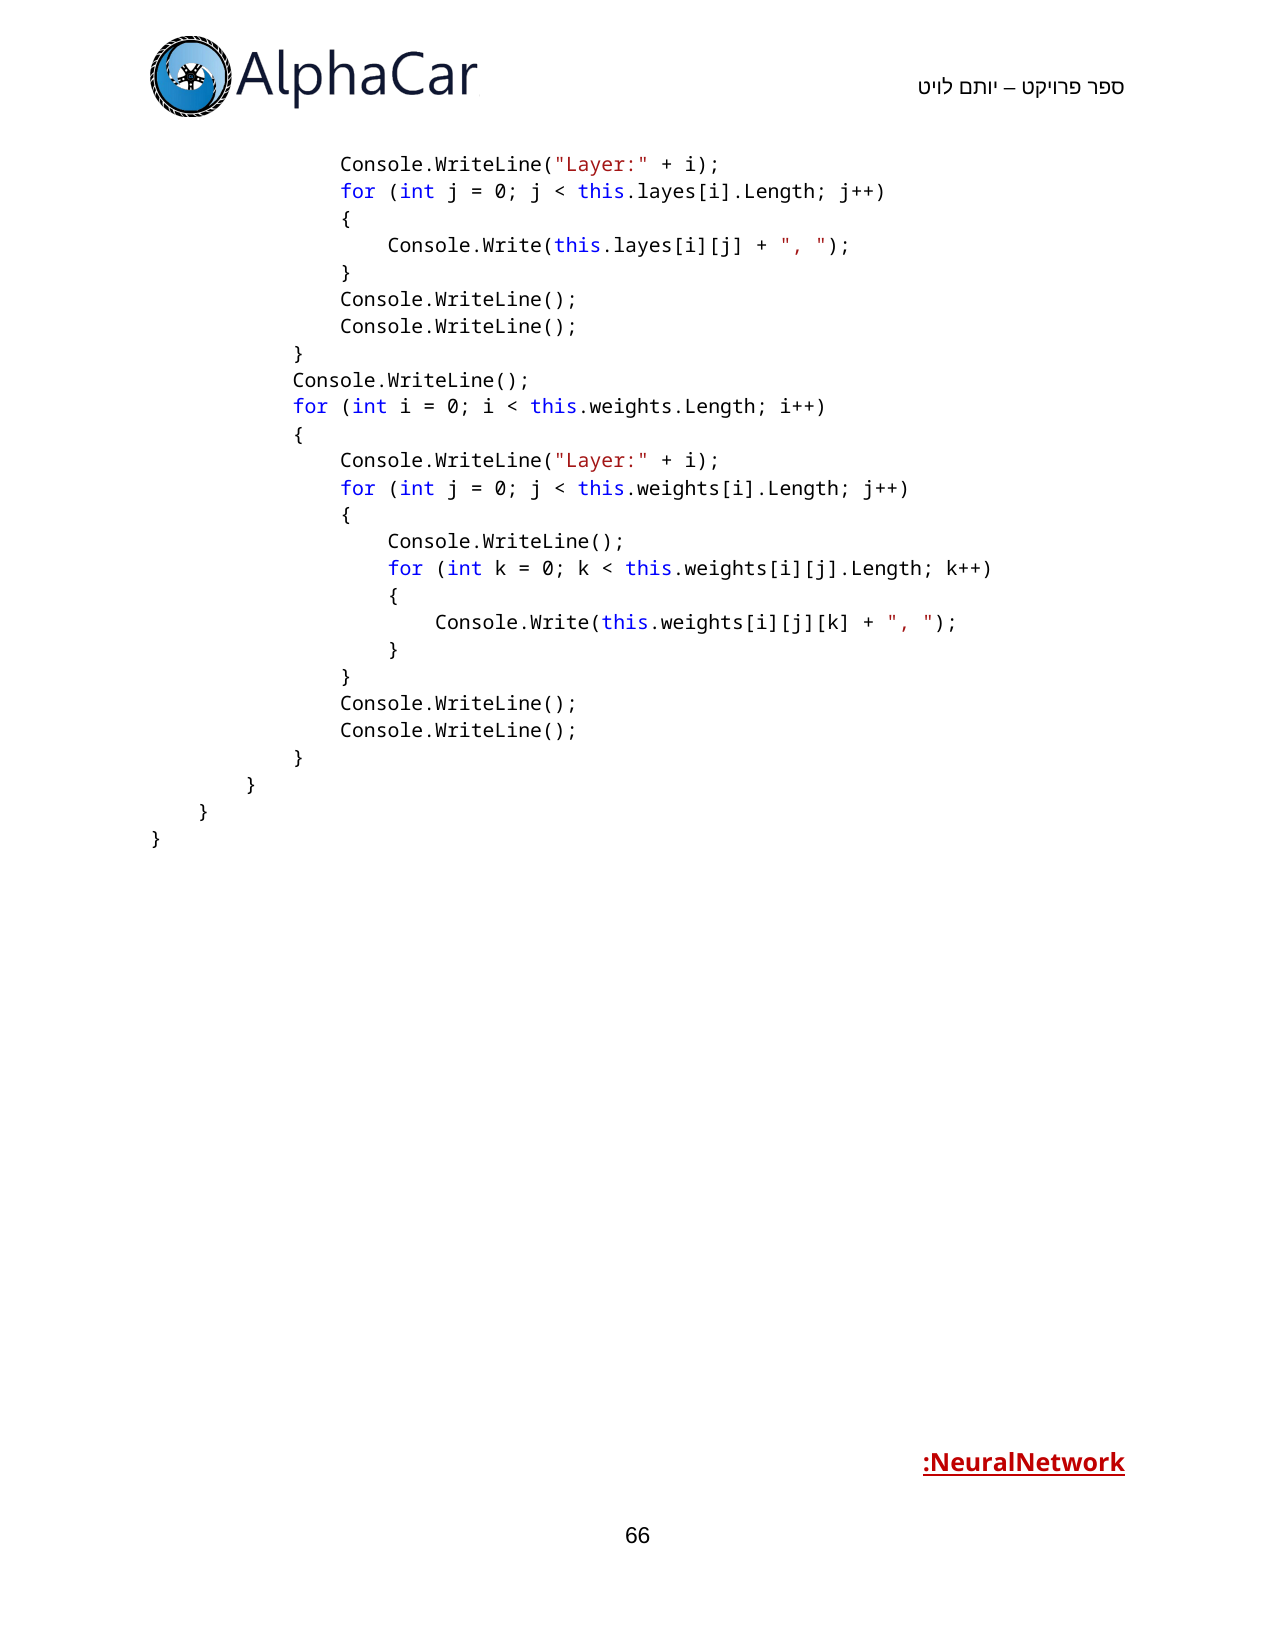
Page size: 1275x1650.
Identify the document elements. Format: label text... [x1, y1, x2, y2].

text { [150, 501, 1125, 528]
picture [150, 36, 481, 117]
text Console.WriteLine(); [150, 366, 1125, 393]
text :NeuralNetwork [150, 1445, 1125, 1479]
text } [150, 339, 1125, 366]
text Console.WriteLine("Layer:" + i); [150, 150, 1125, 177]
text } [150, 824, 1125, 851]
text { [150, 204, 1125, 231]
text } [150, 771, 1125, 797]
text Console.Write(this.layes[i][j] + ", "); [150, 231, 1125, 258]
text } [150, 636, 1125, 663]
text { [150, 420, 1125, 447]
text for (int i = 0; i < this.weights.Length; i++) [150, 393, 1125, 420]
text Console.WriteLine("Layer:" + i); [150, 447, 1125, 474]
text for (int j = 0; j < this.weights[i].Length; j++) [150, 474, 1125, 501]
text Console.WriteLine(); [150, 285, 1125, 312]
text Console.WriteLine(); [150, 689, 1125, 717]
text } [150, 258, 1125, 285]
text Console.WriteLine(); [150, 717, 1125, 743]
text { [150, 582, 1125, 609]
text Console.WriteLine(); [150, 528, 1125, 555]
text } [150, 663, 1125, 689]
text } [150, 797, 1125, 824]
text for (int j = 0; j < this.layes[i].Length; j++) [150, 177, 1125, 204]
text Console.Write(this.weights[i][j][k] + ", "); [150, 609, 1125, 636]
text Console.WriteLine(); [150, 312, 1125, 339]
text } [150, 743, 1125, 771]
text for (int k = 0; k < this.weights[i][j].Length; k++) [150, 555, 1125, 582]
